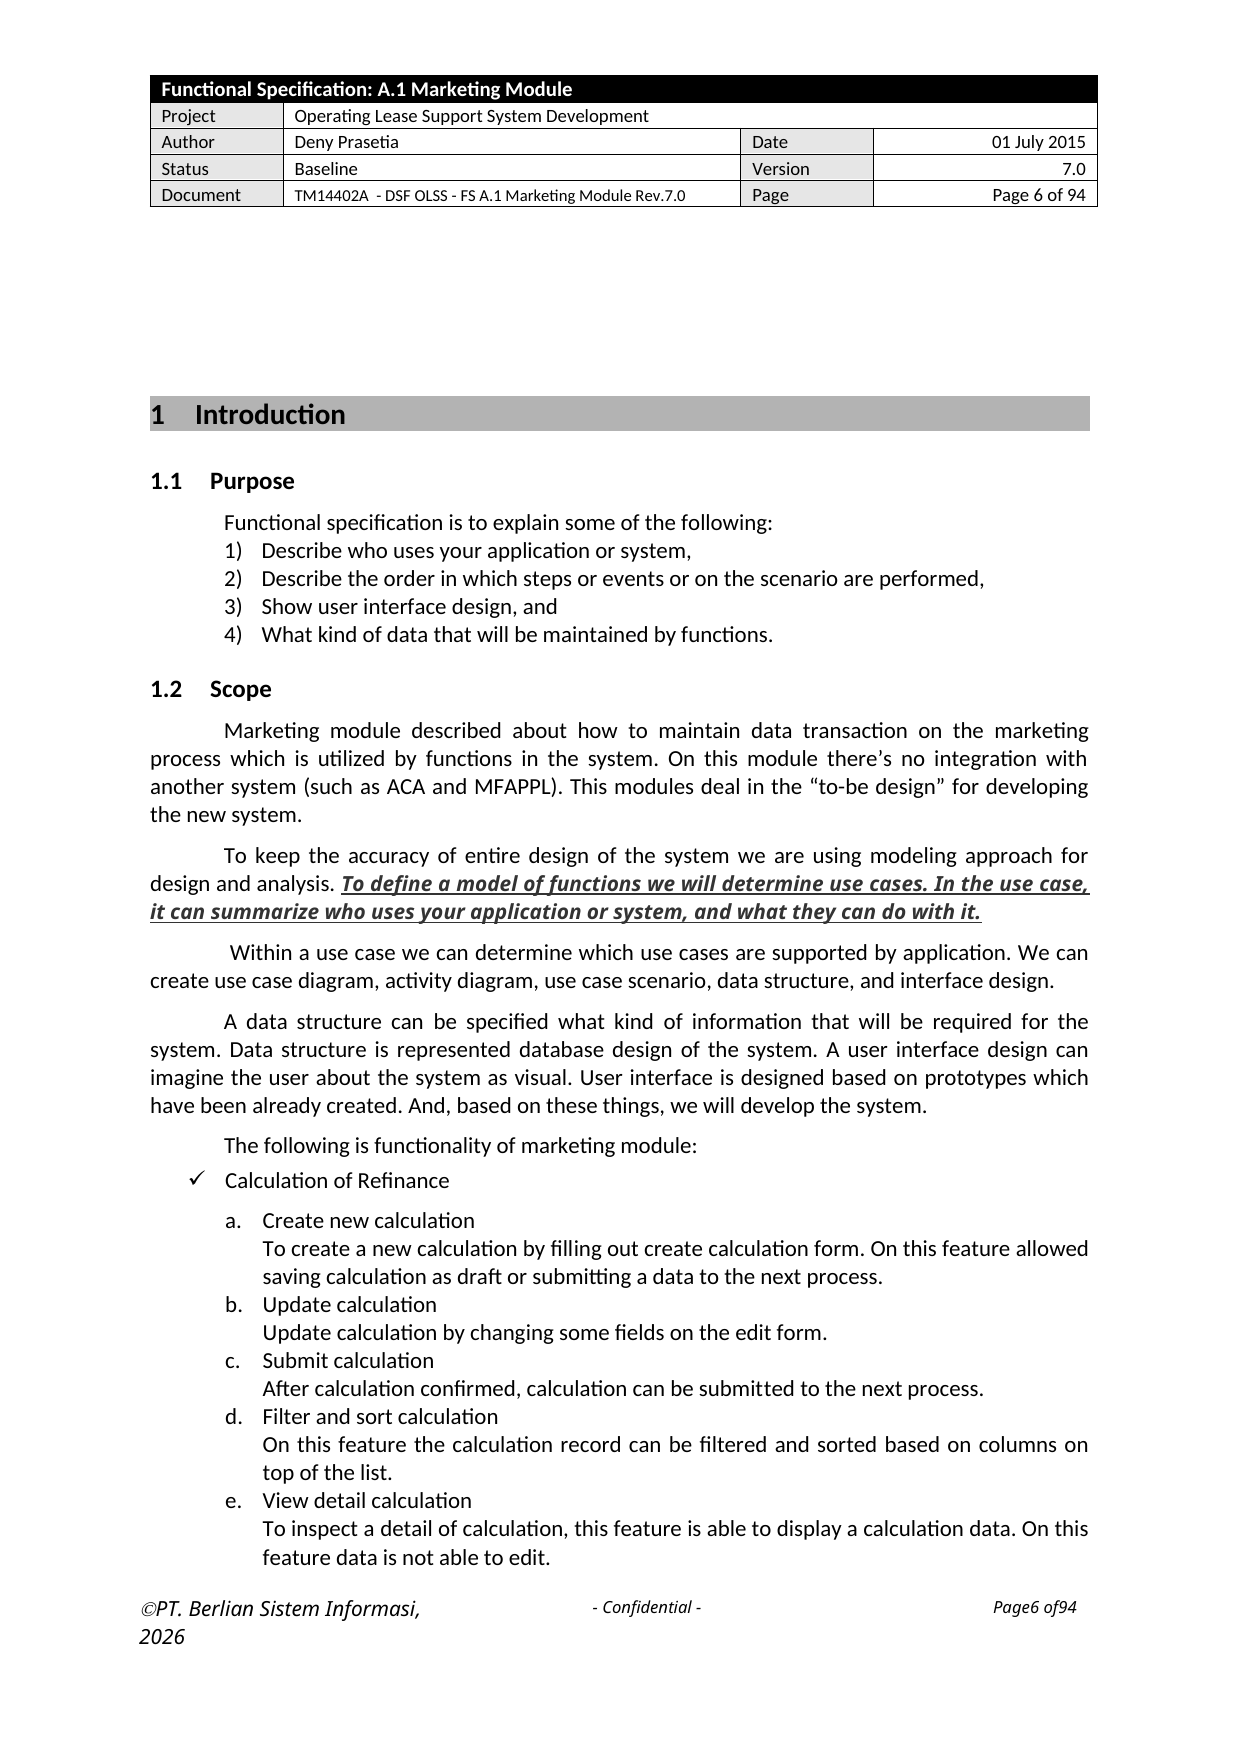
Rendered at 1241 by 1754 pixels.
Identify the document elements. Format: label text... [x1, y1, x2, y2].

list Calculation of Refinance [187, 1166, 1090, 1194]
list Filter and sort calculation [225, 1402, 1090, 1431]
text After calculation confirmed, calculation can be submitted to the next process. [262, 1374, 1090, 1402]
list Describe the order in which steps or events or on the scenario are performed, [224, 564, 1090, 592]
subtitle Scope [150, 673, 1090, 704]
subtitle Introduction [150, 396, 1090, 431]
text The following is functionality of marketing module: [150, 1132, 1090, 1159]
list Update calculation [225, 1290, 1090, 1318]
text Marketing module described about how to maintain data transaction on the marketing process which is utilized by functions in the system. On this module there’s no integration with another system (such as ACA and MFAPPL). This modules deal in the “to-be design” for developing the new system. [150, 716, 1090, 828]
text Update calculation by changing some fields on the edit form. [262, 1318, 1090, 1346]
text To keep the accuracy of entire design of the system we are using modeling approach for design and analysis. To define a model of functions we will determine use cases. In the use case, it can summarize who uses your application or system, and what they can do with it. [150, 841, 1090, 926]
text A data structure can be specified what kind of information that will be required for the system. Data structure is represented database design of the system. A user interface design can imagine the user about the system as visual. User interface is designed based on prototypes which have been already created. And, based on these things, we will develop the system. [150, 1007, 1090, 1119]
text Functional specification is to explain some of the following: [150, 508, 1090, 536]
text Within a use case we can determine which use cases are supported by application. We can create use case diagram, activity diagram, use case scenario, data structure, and interface design. [150, 938, 1090, 994]
list Describe who uses your application or system, [224, 536, 1090, 564]
list View detail calculation [225, 1487, 1090, 1514]
list Show user interface design, and [224, 592, 1090, 620]
subtitle Purpose [150, 465, 1090, 496]
list Submit calculation [225, 1346, 1090, 1374]
list What kind of data that will be maintained by functions. [224, 620, 1090, 648]
text To inspect a detail of calculation, this feature is able to display a calculation data. On this feature data is not able to edit. [262, 1514, 1090, 1571]
text To create a new calculation by filling out create calculation form. On this feature allowed saving calculation as draft or submitting a data to the next process. [262, 1234, 1090, 1290]
text On this feature the calculation record can be filtered and sorted based on columns on top of the list. [262, 1431, 1090, 1487]
list Create new calculation [225, 1206, 1090, 1234]
